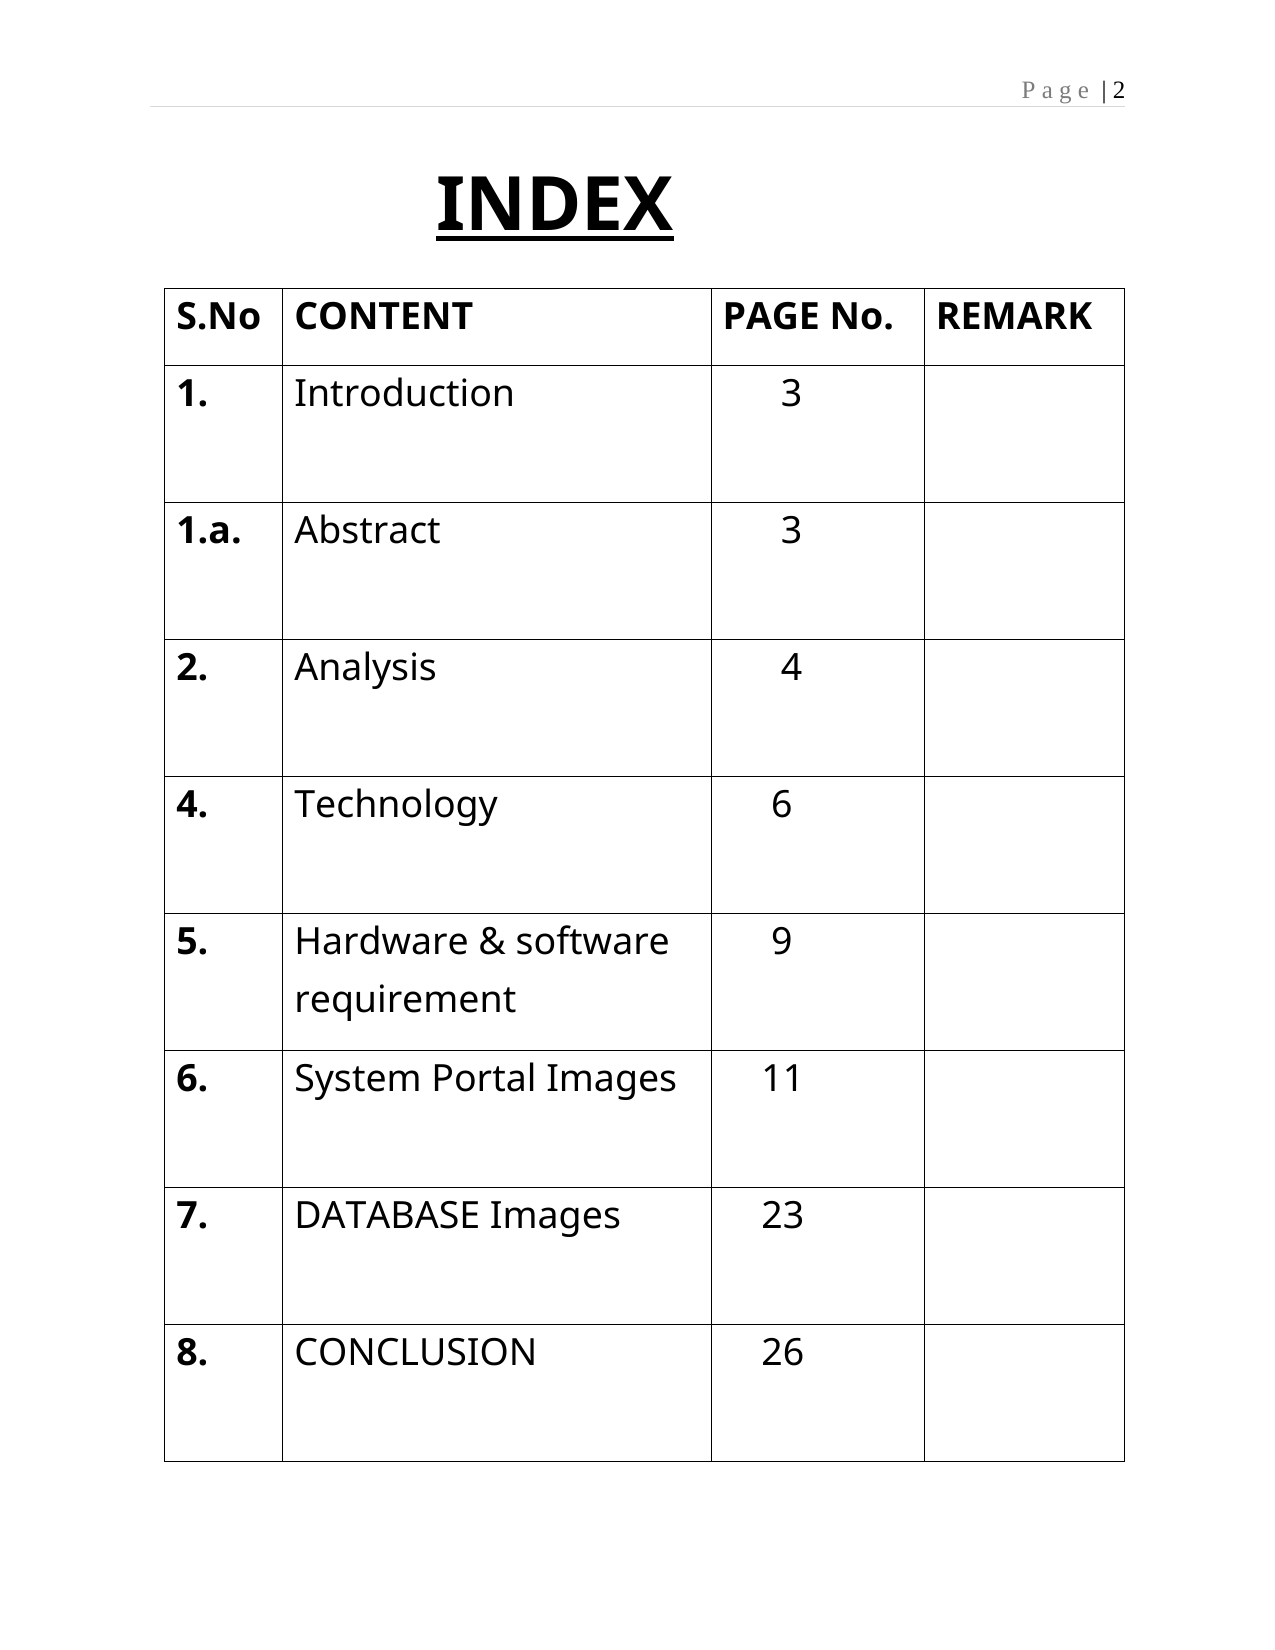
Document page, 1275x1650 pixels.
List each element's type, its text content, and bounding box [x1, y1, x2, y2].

table_cell 3 [712, 503, 924, 639]
table_cell 8. [165, 1325, 282, 1461]
table_cell Hardware & software requirement [283, 914, 711, 1050]
table_cell System Portal Images [283, 1051, 711, 1187]
table_cell 1. [165, 366, 282, 502]
table_cell 11 [712, 1051, 924, 1187]
table_cell 4 [712, 640, 924, 776]
table_cell Introduction [283, 366, 711, 502]
table_cell 4. [165, 777, 282, 913]
text INDEX [300, 150, 1125, 252]
table_cell [925, 777, 1124, 913]
table_cell 9 [712, 914, 924, 1050]
table_cell [925, 1051, 1124, 1187]
table_header CONTENT [283, 289, 711, 365]
table_header REMARK [925, 289, 1124, 365]
table_cell DATABASE Images [283, 1188, 711, 1324]
table_cell [925, 1325, 1124, 1461]
table_cell 7. [165, 1188, 282, 1324]
table_cell 6. [165, 1051, 282, 1187]
table_cell 3 [712, 366, 924, 502]
table_cell 23 [712, 1188, 924, 1324]
table_cell Technology [283, 777, 711, 913]
table_cell CONCLUSION [283, 1325, 711, 1461]
table_cell 2. [165, 640, 282, 776]
table_cell 6 [712, 777, 924, 913]
table_cell [925, 366, 1124, 502]
table_cell Abstract [283, 503, 711, 639]
table_cell Analysis [283, 640, 711, 776]
table_cell 26 [712, 1325, 924, 1461]
table_cell 5. [165, 914, 282, 1050]
table_cell [925, 1188, 1124, 1324]
table_header PAGE No. [712, 289, 924, 365]
table_header S.No [165, 289, 282, 365]
table_cell [925, 503, 1124, 639]
table_cell [925, 914, 1124, 1050]
table_cell 1.a. [165, 503, 282, 639]
table_cell [925, 640, 1124, 776]
